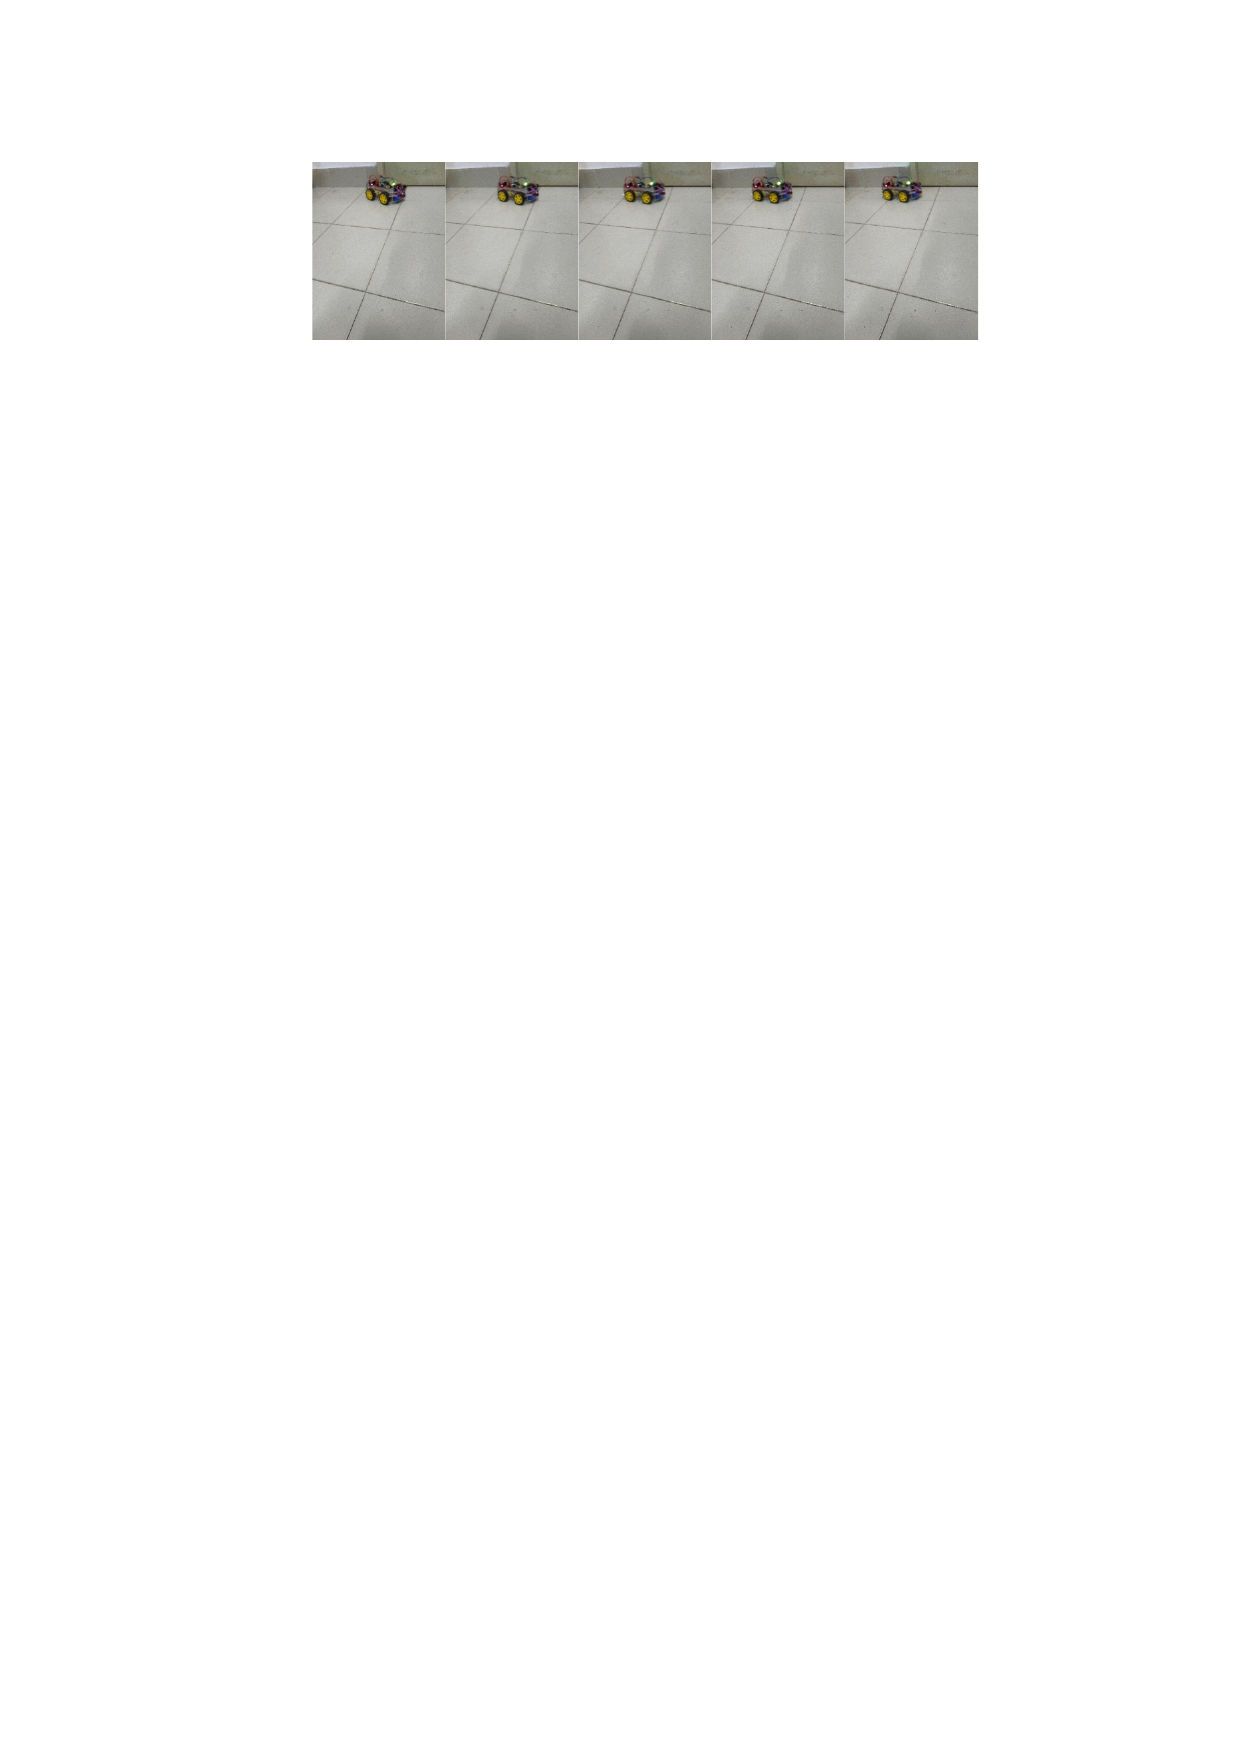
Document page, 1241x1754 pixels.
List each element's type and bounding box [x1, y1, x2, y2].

picture [312, 162, 979, 340]
